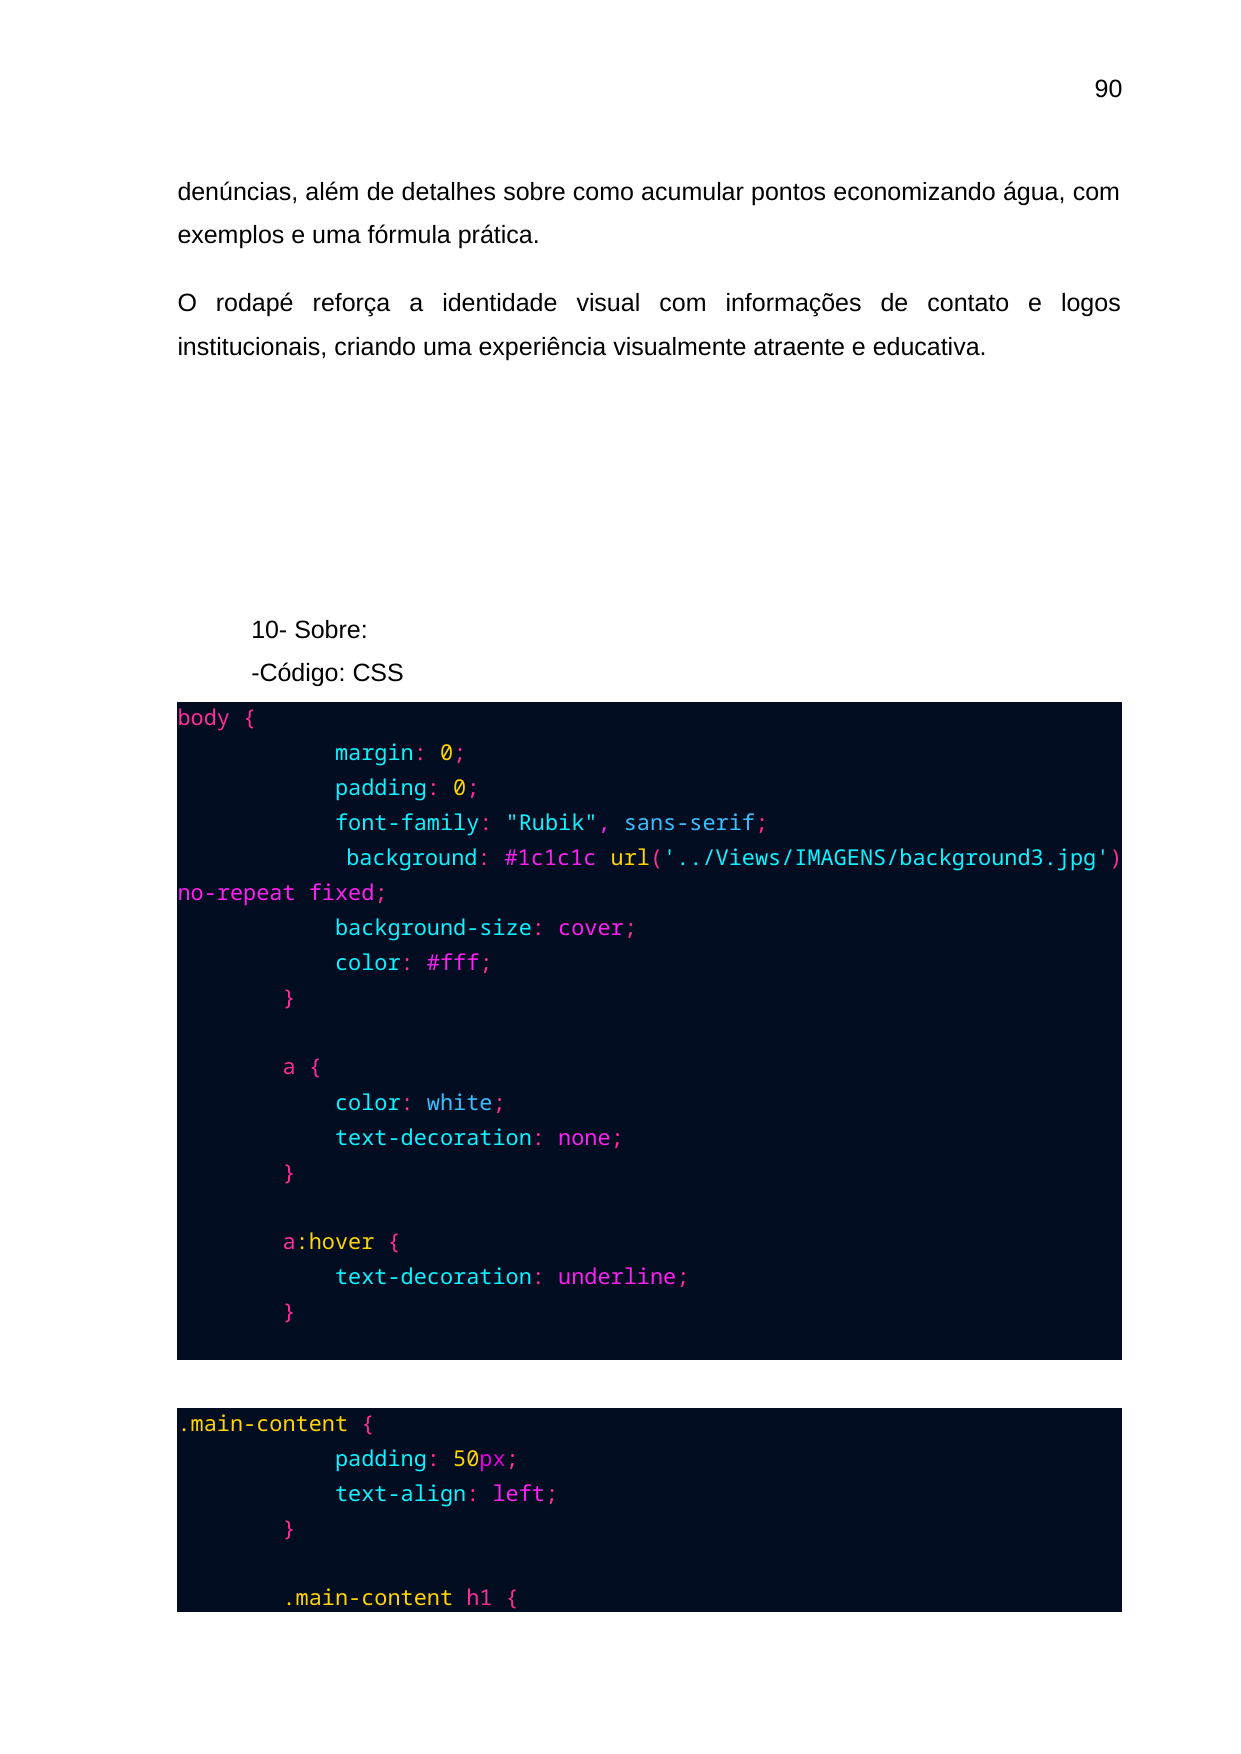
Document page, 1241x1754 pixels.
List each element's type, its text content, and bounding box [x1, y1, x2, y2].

text .main-content { [177, 1408, 1122, 1438]
text padding: 0; [177, 772, 1122, 802]
text } [177, 1157, 1122, 1186]
text O rodapé reforça a identidade visual com informações de contato e logos institucionais, criando uma experiência visualmente atraente e educativa. [177, 288, 1122, 360]
text background-size: cover; [177, 912, 1122, 942]
text text-decoration: underline; [177, 1261, 1122, 1291]
text } [177, 982, 1122, 1012]
text body { [177, 702, 1122, 731]
text text-align: left; [177, 1478, 1122, 1508]
text .main-content h1 { [177, 1582, 1122, 1612]
text background: #1c1c1c url('../Views/IMAGENS/background3.jpg') no-repeat fixed; [177, 842, 1122, 907]
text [177, 177, 1122, 249]
text padding: 50px; [177, 1443, 1122, 1473]
text 10- Sobre: [177, 615, 1122, 644]
text color: white; [177, 1086, 1122, 1116]
text a { [177, 1051, 1122, 1081]
text -Código: CSS [177, 658, 1122, 687]
text margin: 0; [177, 737, 1122, 766]
text font-family: "Rubik", sans-serif; [177, 807, 1122, 837]
text text-decoration: none; [177, 1122, 1122, 1151]
text a:hover { [177, 1226, 1122, 1255]
text color: #fff; [177, 947, 1122, 977]
text } [177, 1296, 1122, 1326]
text } [177, 1513, 1122, 1543]
